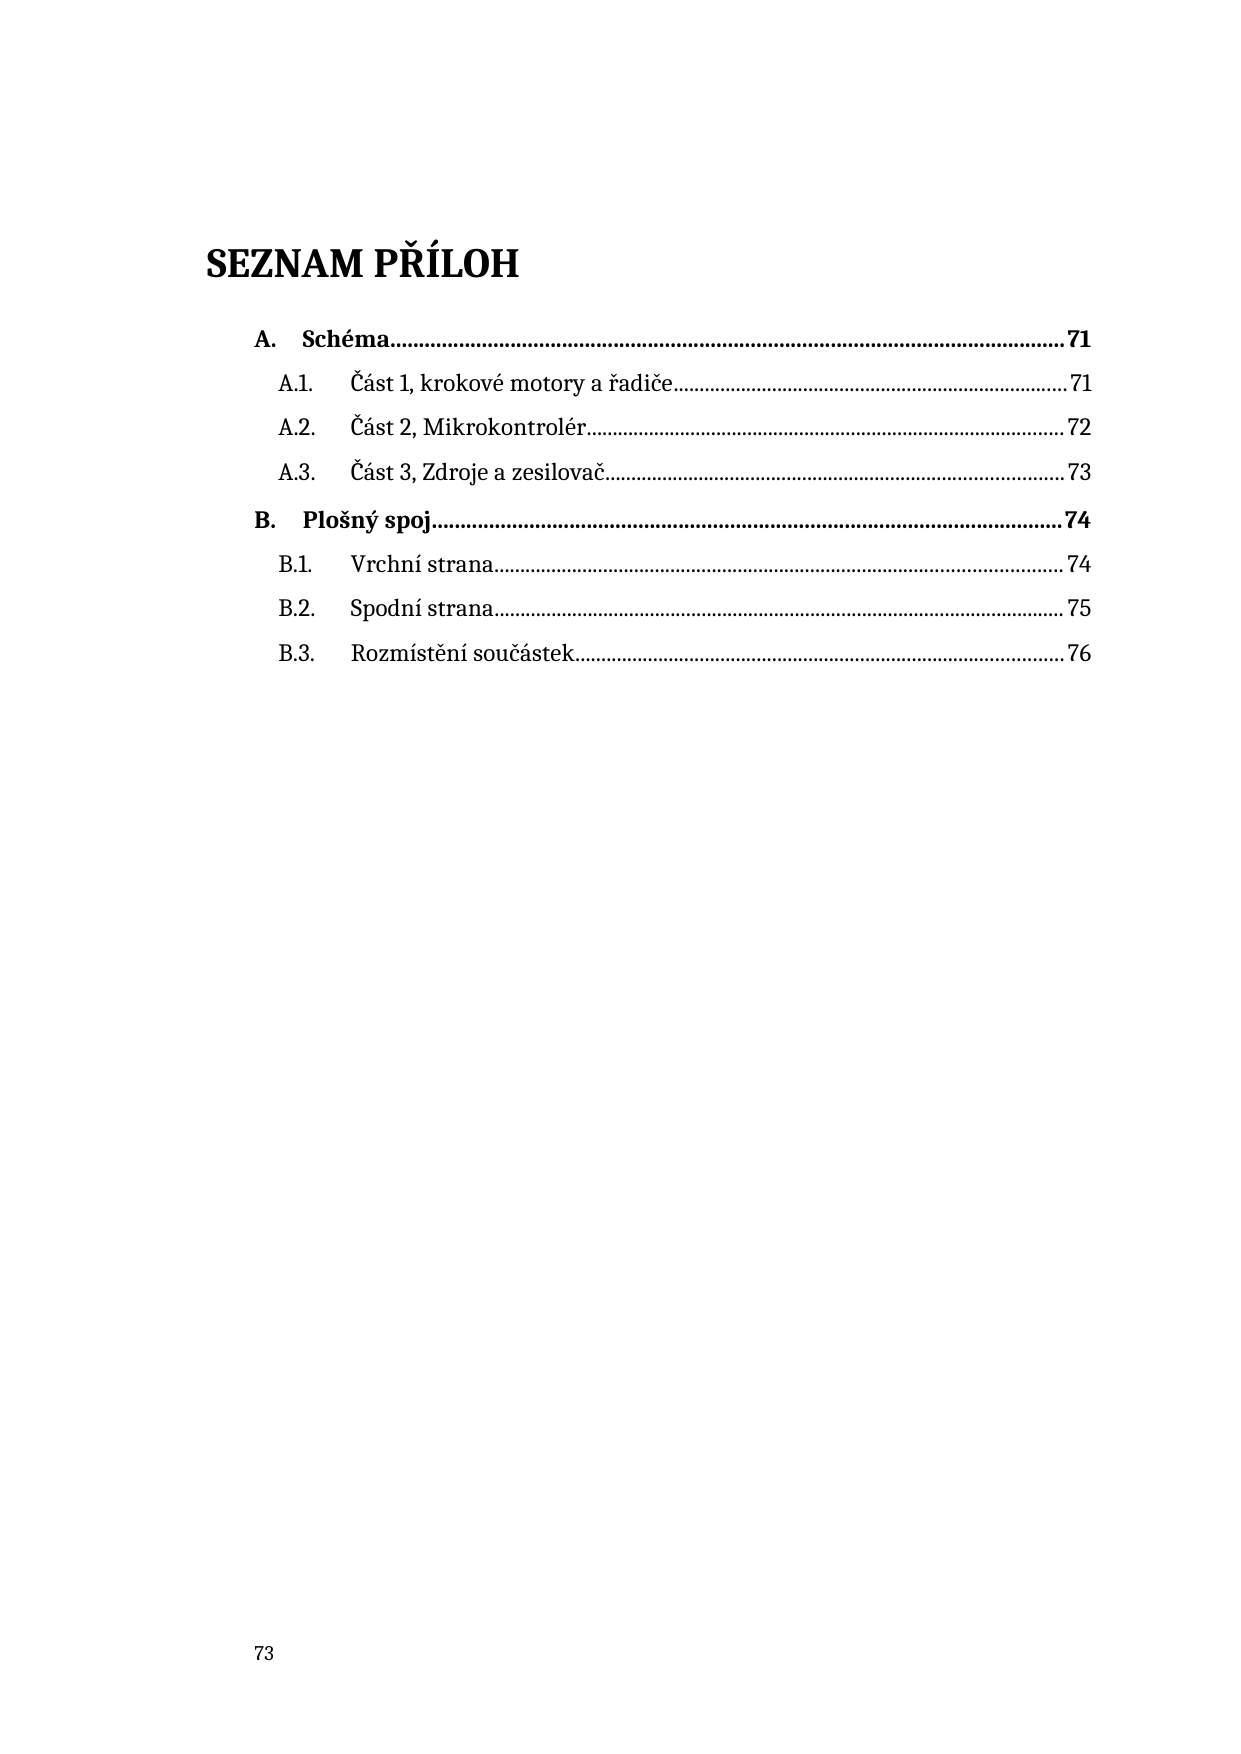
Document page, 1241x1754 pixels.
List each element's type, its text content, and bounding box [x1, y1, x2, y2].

text B.3. Rozmístění součástek 76 [231, 639, 1092, 667]
text A. Schéma 71 [207, 324, 1092, 353]
text B.2. Spodní strana 75 [231, 594, 1092, 623]
text Seznam Příloh [207, 240, 1092, 288]
text A.1. Část 1, krokové motory a řadiče 71 [231, 369, 1092, 398]
text A.3. Část 3, Zdroje a zesilovač 73 [231, 457, 1092, 486]
text A.2. Část 2, Mikrokontrolér 72 [231, 413, 1092, 442]
text B. Plošný spoj 74 [207, 506, 1092, 534]
text B.1. Vrchní strana 74 [231, 550, 1092, 579]
